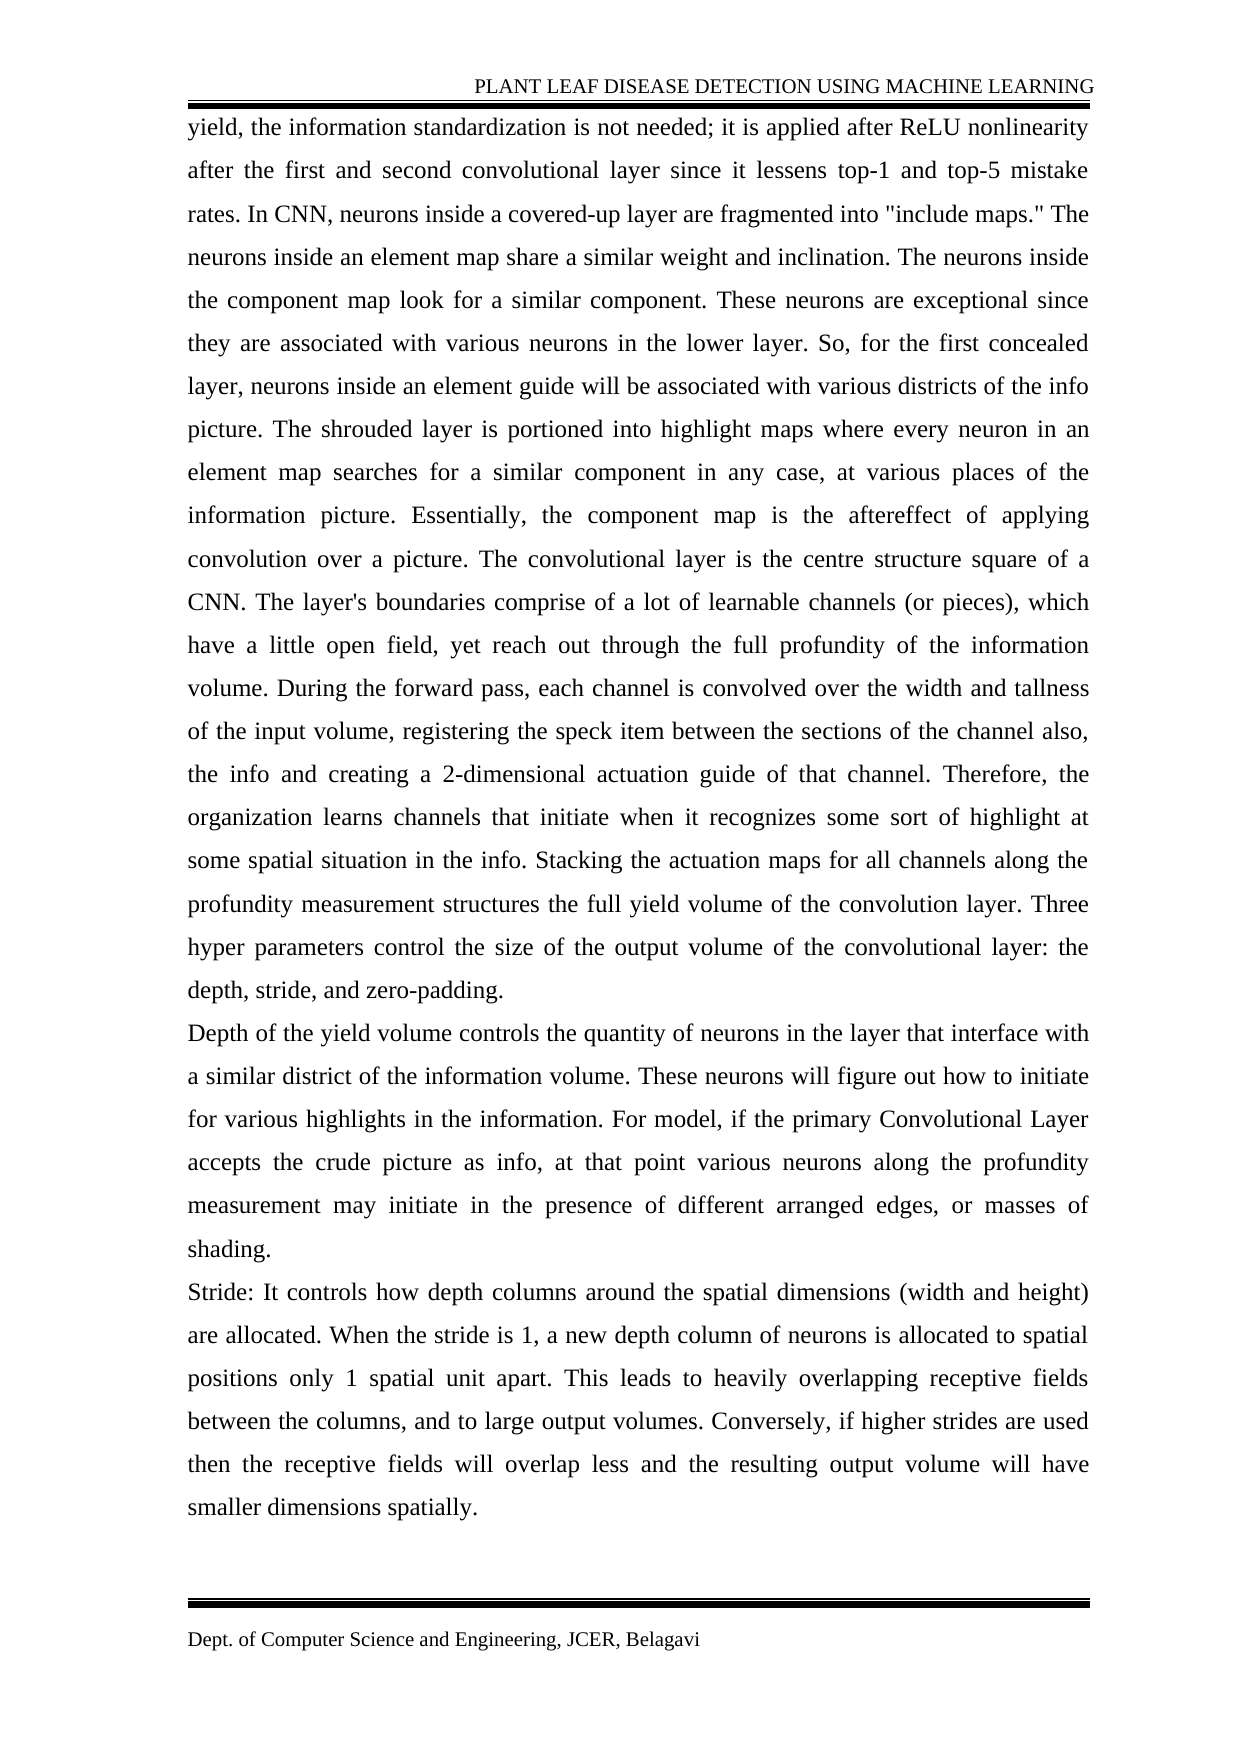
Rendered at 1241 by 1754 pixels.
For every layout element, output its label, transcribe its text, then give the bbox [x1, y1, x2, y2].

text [187, 112, 1090, 1004]
text Depth of the yield volume controls the quantity of neurons in the layer that interface with a similar district of the information volume. These neurons will figure out how to initiate for various highlights in the information. For model, if the primary Convolutional Layer accepts the crude picture as info, at that point various neurons along the profundity measurement may initiate in the presence of different arranged edges, or masses of shading. [187, 1018, 1090, 1262]
text Stride: It controls how depth columns around the spatial dimensions (width and height) are allocated. When the stride is 1, a new depth column of neurons is allocated to spatial positions only 1 spatial unit apart. This leads to heavily overlapping receptive fields between the columns, and to large output volumes. Conversely, if higher strides are used then the receptive fields will overlap less and the resulting output volume will have smaller dimensions spatially. [187, 1277, 1090, 1521]
